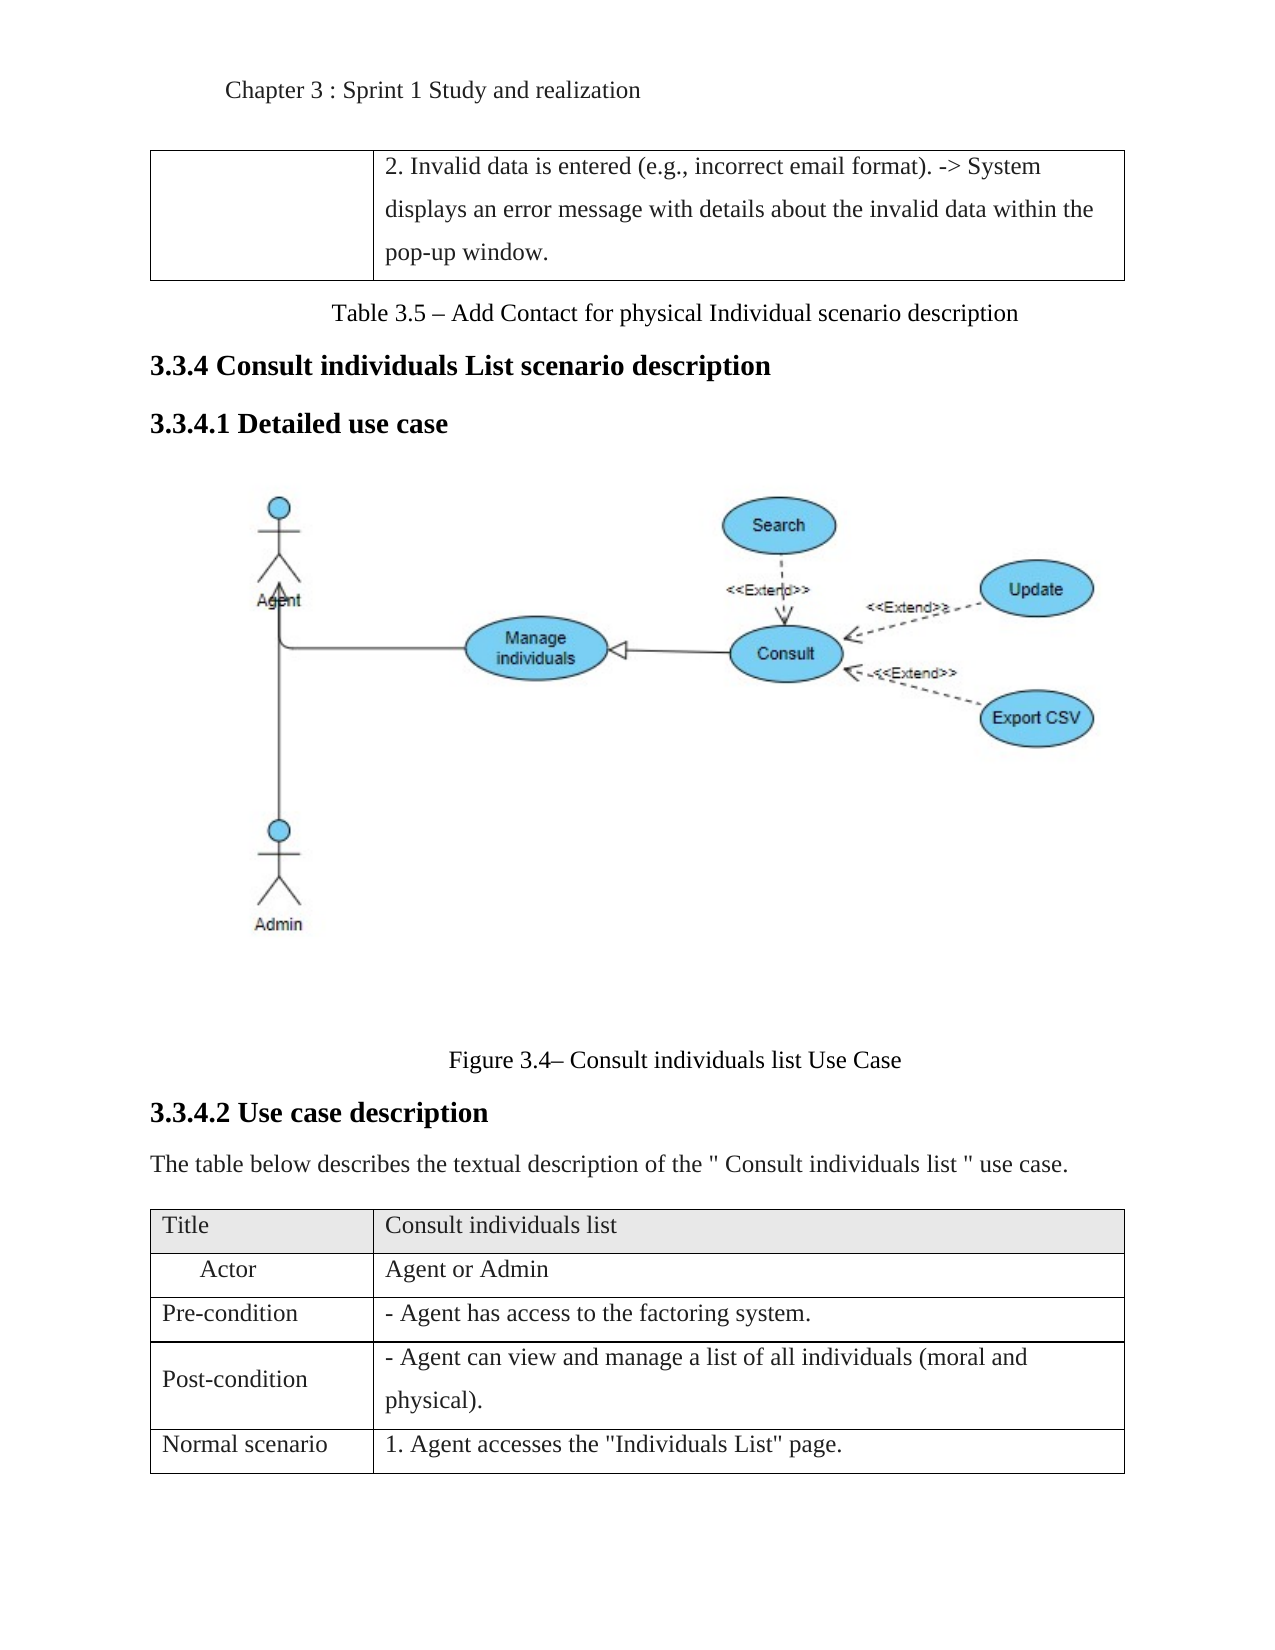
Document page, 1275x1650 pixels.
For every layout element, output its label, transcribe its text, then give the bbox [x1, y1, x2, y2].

text Figure 3.4– Consult individuals list Use Case [150, 1045, 1125, 1074]
table_cell - Agent has access to the factoring system. [374, 1298, 1124, 1341]
table_cell Pre-condition [151, 1298, 373, 1341]
table_cell - Agent can view and manage a list of all individuals (moral and physical). [374, 1343, 1124, 1428]
table_cell Post-condition [151, 1343, 373, 1428]
text Table 3.5 – Add Contact for physical Individual scenario description [150, 298, 1125, 327]
picture [225, 461, 1135, 965]
subtitle 3.3.4 Consult individuals List scenario description [150, 348, 1125, 382]
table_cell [151, 1430, 373, 1473]
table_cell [374, 1430, 1124, 1473]
text The table below describes the textual description of the " Consult individuals list " use case. [150, 1149, 1125, 1178]
table_cell Agent or Admin [374, 1254, 1124, 1297]
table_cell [374, 151, 1124, 280]
table_header Title [151, 1210, 373, 1253]
table_cell Actor [151, 1254, 373, 1297]
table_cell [151, 151, 373, 280]
subtitle 3.3.4.2 Use case description [150, 1095, 1125, 1128]
table_header Consult individuals list [374, 1210, 1124, 1253]
subtitle 3.3.4.1 Detailed use case [150, 407, 1125, 440]
